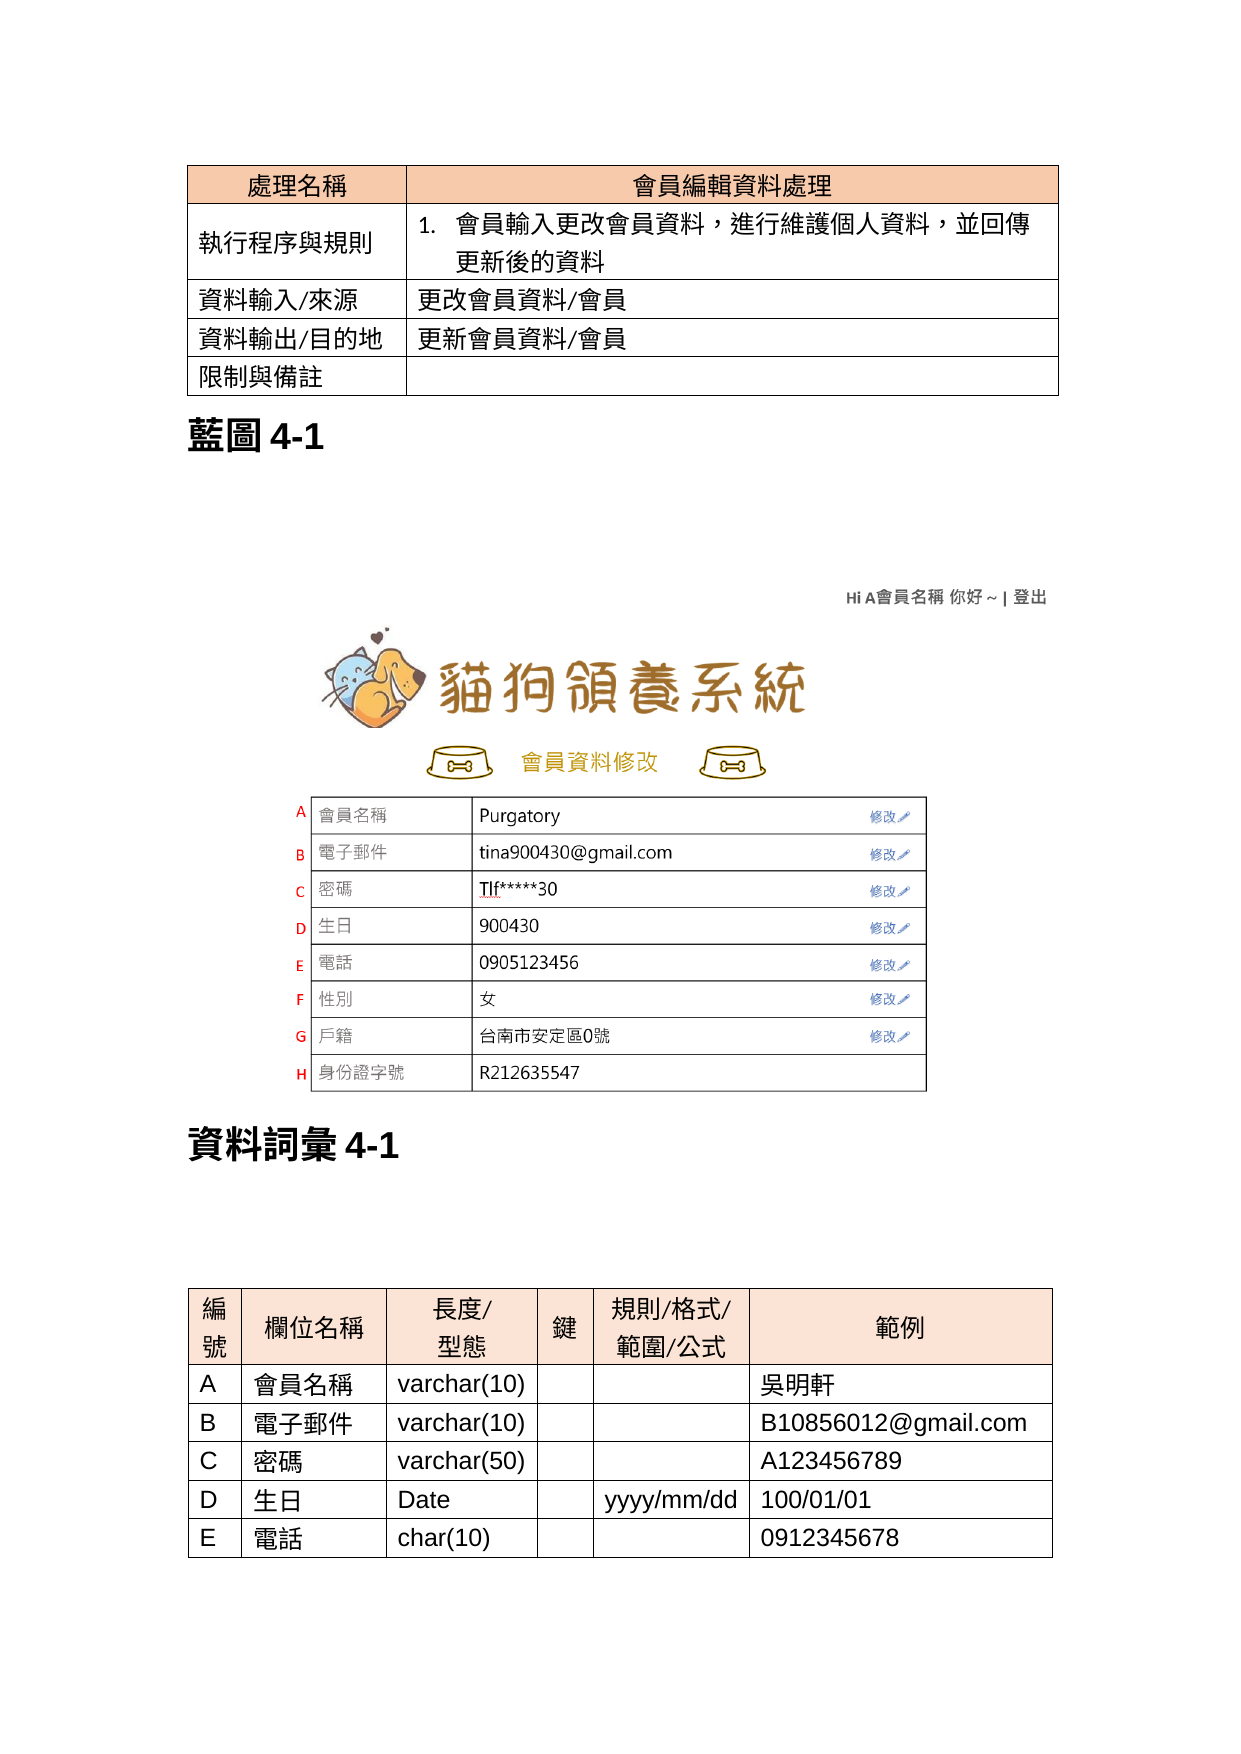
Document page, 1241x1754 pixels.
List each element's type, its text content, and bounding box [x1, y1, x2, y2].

table_cell 限制與備註 [188, 357, 406, 395]
table_cell A123456789 [750, 1442, 1052, 1479]
table_cell 會員輸入更改會員資料，進行維護個人資料，並回傳更新後的資料 [407, 204, 1058, 279]
table_header 範例 [750, 1289, 1052, 1364]
table_cell 電話 [242, 1519, 386, 1557]
table_header 編號 [189, 1289, 241, 1364]
table_cell 資料輸出/目的地 [188, 319, 406, 356]
table_cell B [189, 1404, 241, 1441]
table_cell 執行程序與規則 [188, 204, 406, 279]
table_header 規則/格式/ 範圍/公式 [594, 1289, 749, 1364]
table_cell [594, 1519, 749, 1557]
table_cell A [189, 1365, 241, 1402]
table_header 會員編輯資料處理 [407, 166, 1058, 203]
table_cell [538, 1519, 593, 1557]
table_cell B10856012@gmail.com [750, 1404, 1052, 1441]
table_cell 會員名稱 [242, 1365, 386, 1402]
table_cell [594, 1404, 749, 1441]
table_cell [407, 357, 1058, 395]
table_cell 資料輸入/來源 [188, 280, 406, 318]
table_cell char(10) [387, 1519, 537, 1557]
table_header 欄位名稱 [242, 1289, 386, 1364]
table_header 處理名稱 [188, 166, 406, 203]
table_cell 100/01/01 [750, 1481, 1052, 1518]
table_cell varchar(10) [387, 1365, 537, 1402]
table_cell [538, 1442, 593, 1479]
table_cell D [189, 1481, 241, 1518]
subtitle 資料詞彙4-1 [187, 1104, 1053, 1179]
picture [187, 585, 1053, 1098]
table_cell 0912345678 [750, 1519, 1052, 1557]
table_cell [538, 1365, 593, 1402]
table_cell 更新會員資料/會員 [407, 319, 1058, 356]
table_cell [538, 1404, 593, 1441]
subtitle 藍圖4-1 [187, 396, 1053, 471]
table_cell varchar(10) [387, 1404, 537, 1441]
table_cell [594, 1442, 749, 1479]
table_cell 吳明軒 [750, 1365, 1052, 1402]
table_cell [594, 1365, 749, 1402]
table_cell [538, 1481, 593, 1518]
table_cell 生日 [242, 1481, 386, 1518]
table_cell 密碼 [242, 1442, 386, 1479]
table_cell E [189, 1519, 241, 1557]
table_cell varchar(50) [387, 1442, 537, 1479]
table_header 鍵 [538, 1289, 593, 1364]
table_header 長度/ 型態 [387, 1289, 537, 1364]
table_cell C [189, 1442, 241, 1479]
table_cell 更改會員資料/會員 [407, 280, 1058, 318]
table_cell 電子郵件 [242, 1404, 386, 1441]
table_cell Date [387, 1481, 537, 1518]
table_cell yyyy/mm/dd [594, 1481, 749, 1518]
